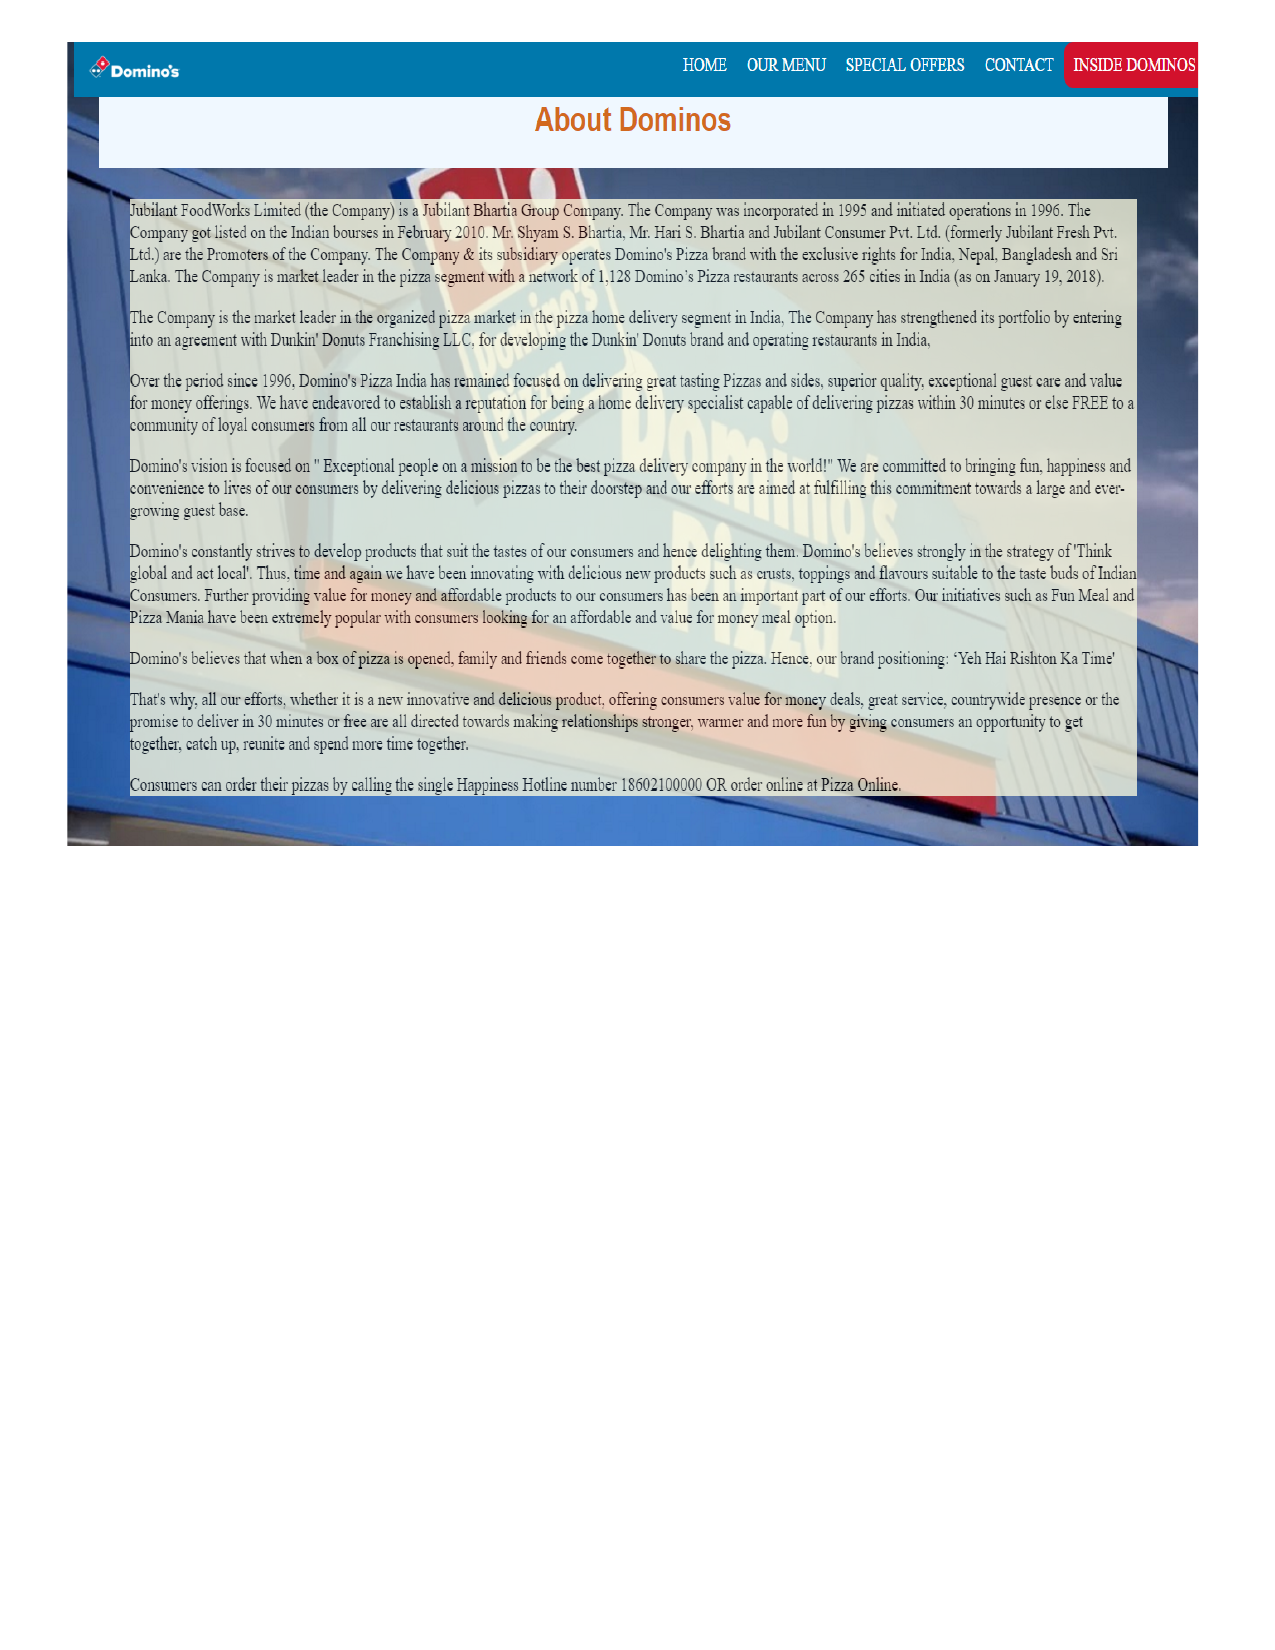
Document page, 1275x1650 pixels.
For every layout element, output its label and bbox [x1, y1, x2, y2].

picture [90, 57, 109, 72]
picture [67, 42, 1199, 846]
picture [1065, 42, 1199, 87]
picture [112, 66, 169, 77]
picture [169, 65, 178, 77]
picture [1004, 59, 1010, 70]
